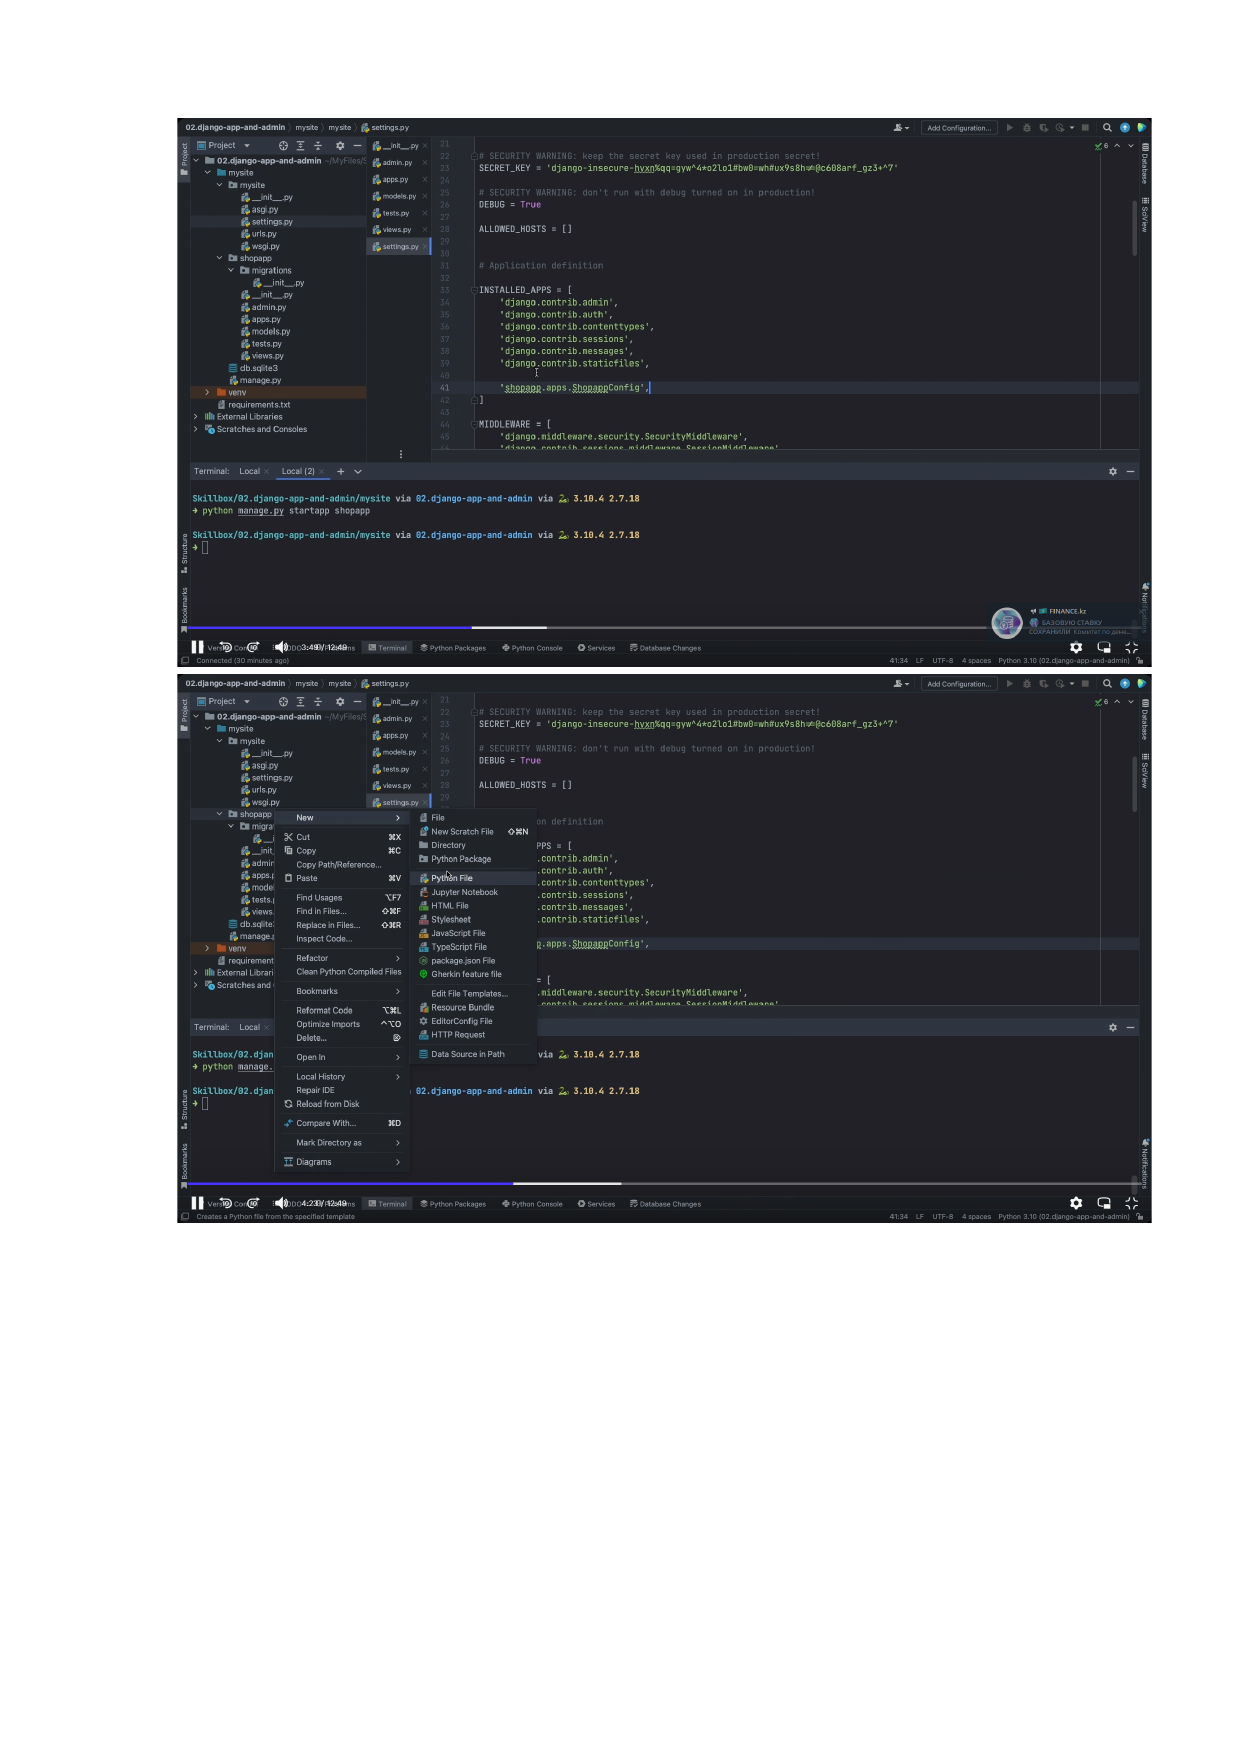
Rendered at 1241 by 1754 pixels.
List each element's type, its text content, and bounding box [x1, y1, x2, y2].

picture [177, 118, 1152, 667]
picture [177, 674, 1152, 1223]
